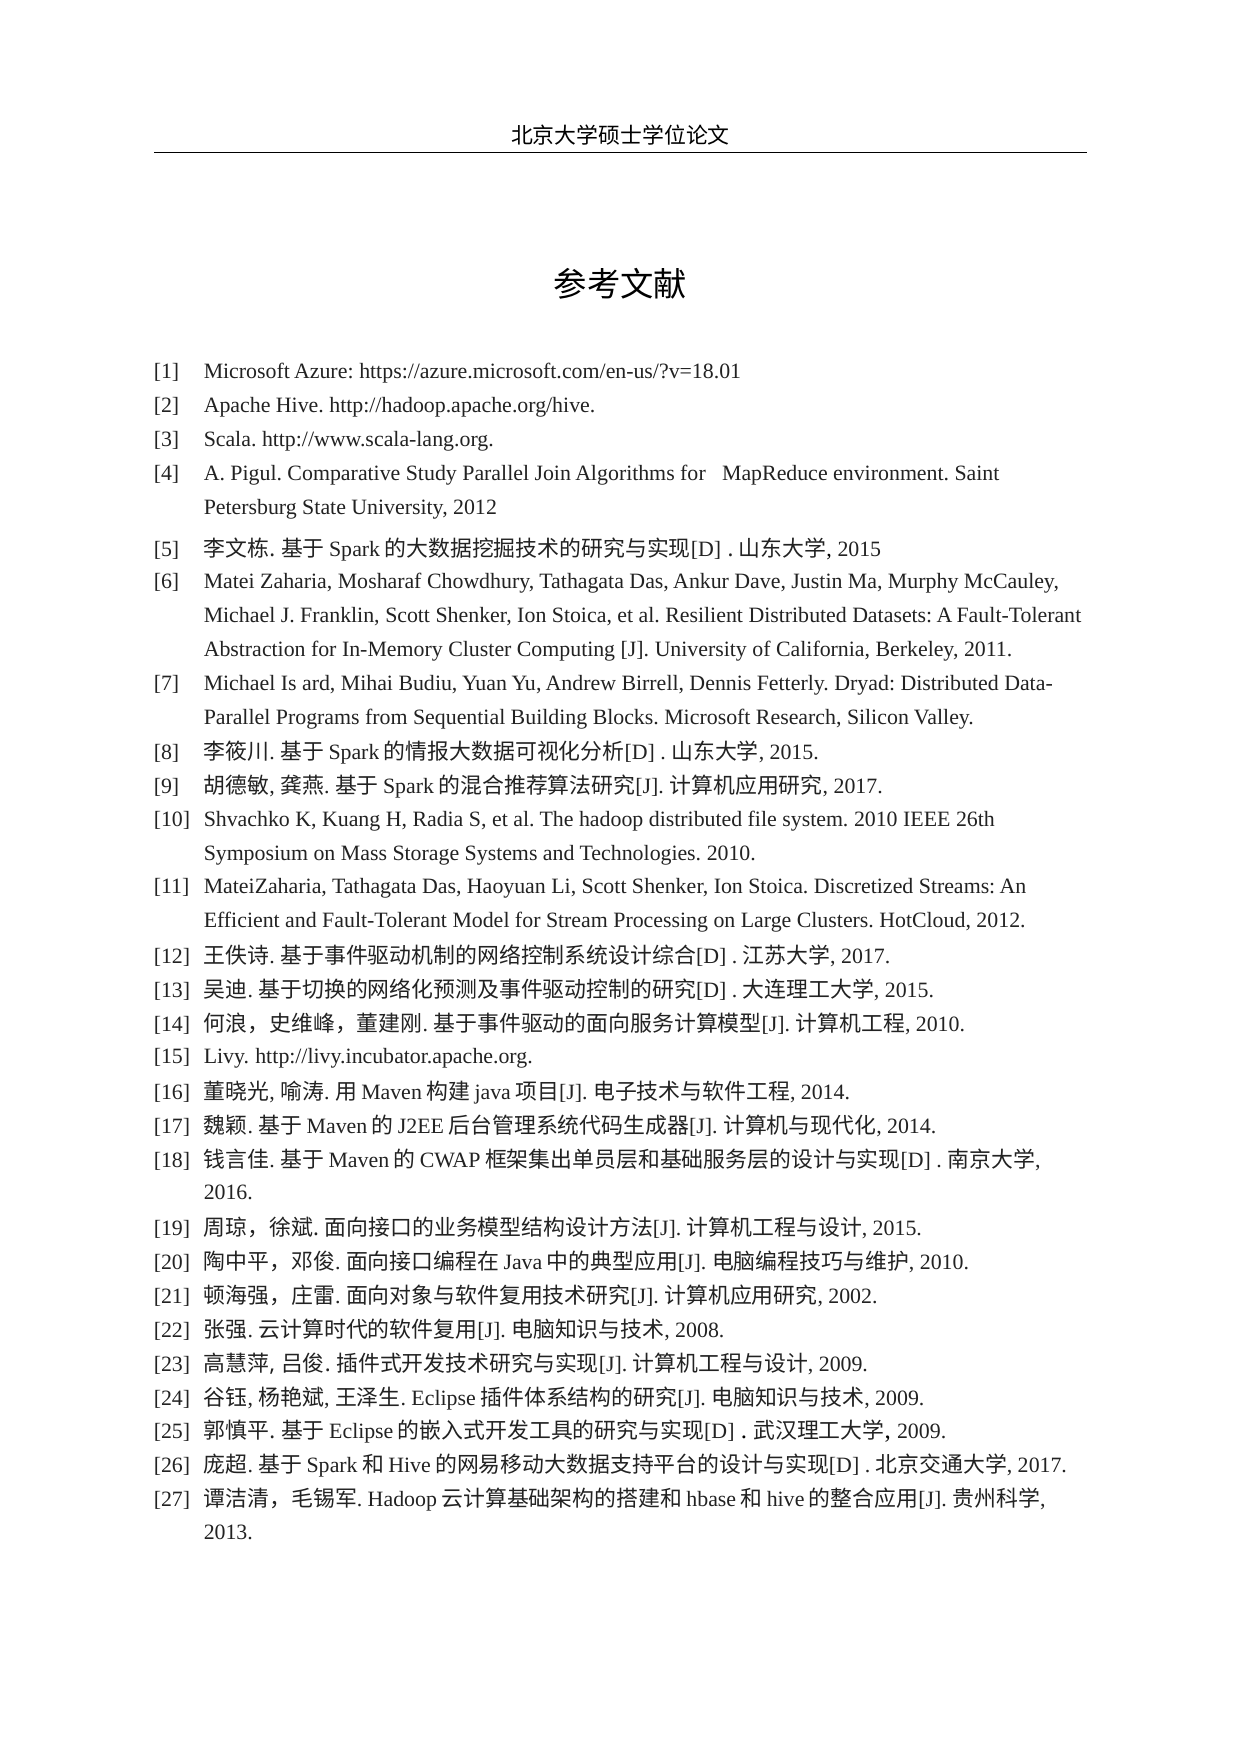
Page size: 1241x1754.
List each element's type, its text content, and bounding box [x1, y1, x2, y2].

list 庞超. 基于Spark和Hive的网易移动大数据支持平台的设计与实现[D] . 北京交通大学, 2017. [153, 1446, 1087, 1480]
list 王佚诗. 基于事件驱动机制的网络控制系统设计综合[D] . 江苏大学, 2017. [153, 937, 1087, 971]
list Scala. http://www.scala-lang.org. [153, 421, 1087, 455]
list 钱言佳. 基于Maven的CWAP框架集出单员层和基础服务层的设计与实现[D] . 南京大学, 2016. [153, 1141, 1087, 1209]
list 何浪，史维峰，董建刚. 基于事件驱动的面向服务计算模型[J]. 计算机工程, 2010. [153, 1005, 1087, 1039]
list 吴迪. 基于切换的网络化预测及事件驱动控制的研究[D] . 大连理工大学, 2015. [153, 971, 1087, 1005]
list 魏颖. 基于Maven的J2EE后台管理系统代码生成器[J]. 计算机与现代化, 2014. [153, 1107, 1087, 1141]
list Apache Hive. http://hadoop.apache.org/hive. [153, 387, 1087, 421]
list 陶中平，邓俊. 面向接口编程在Java中的典型应用[J]. 电脑编程技巧与维护, 2010. [153, 1243, 1087, 1277]
list MateiZaharia, Tathagata Das, Haoyuan Li, Scott Shenker, Ion Stoica. Discretized Streams: An Efficient and Fault-Tolerant Model for Stream Processing on Large Clusters. HotCloud, 2012. [153, 869, 1087, 937]
list 张强. 云计算时代的软件复用[J]. 电脑知识与技术, 2008. [153, 1311, 1087, 1344]
list 谷钰, 杨艳斌, 王泽生. Eclipse插件体系结构的研究[J]. 电脑知识与技术, 2009. [153, 1378, 1087, 1412]
list 董晓光, 喻涛. 用Maven构建java项目[J]. 电子技术与软件工程, 2014. [153, 1073, 1087, 1107]
list 李文栋. 基于Spark的大数据挖掘技术的研究与实现[D] . 山东大学, 2015 [153, 529, 1087, 563]
list 胡德敏, 龚燕. 基于Spark的混合推荐算法研究[J]. 计算机应用研究, 2017. [153, 767, 1087, 801]
list 李筱川. 基于Spark的情报大数据可视化分析[D] . 山东大学, 2015. [153, 733, 1087, 767]
list Michael Is ard, Mihai Budiu, Yuan Yu, Andrew Birrell, Dennis Fetterly. Dryad: Distributed Data-Parallel Programs from Sequential Building Blocks. Microsoft Research, Silicon Valley. [153, 665, 1087, 733]
list Shvachko K, Kuang H, Radia S, et al. The hadoop distributed file system. 2010 IEEE 26th Symposium on Mass Storage Systems and Technologies. 2010. [153, 801, 1087, 869]
list A. Pigul. Comparative Study Parallel Join Algorithms for MapReduce environment. Saint Petersburg State University, 2012 [153, 455, 1087, 523]
subtitle 参考文献 [153, 248, 1087, 316]
list 高慧萍, 吕俊. 插件式开发技术研究与实现[J]. 计算机工程与设计, 2009. [153, 1344, 1087, 1378]
list Microsoft Azure: https://azure.microsoft.com/en-us/?v=18.01 [153, 353, 1087, 387]
list 谭洁清，毛锡军. Hadoop云计算基础架构的搭建和hbase和hive的整合应用[J]. 贵州科学, 2013. [153, 1480, 1087, 1548]
list 顿海强，庄雷. 面向对象与软件复用技术研究[J]. 计算机应用研究, 2002. [153, 1277, 1087, 1311]
list 周琼，徐斌. 面向接口的业务模型结构设计方法[J]. 计算机工程与设计, 2015. [153, 1209, 1087, 1243]
list 郭慎平. 基于Eclipse的嵌入式开发工具的研究与实现[D] . 武汉理工大学, 2009. [153, 1412, 1087, 1446]
list Livy. http://livy.incubator.apache.org. [153, 1039, 1087, 1073]
list Matei Zaharia, Mosharaf Chowdhury, Tathagata Das, Ankur Dave, Justin Ma, Murphy McCauley, Michael J. Franklin, Scott Shenker, Ion Stoica, et al. Resilient Distributed Datasets: A Fault-Tolerant Abstraction for In-Memory Cluster Computing [J]. University of California, Berkeley, 2011. [153, 563, 1087, 665]
